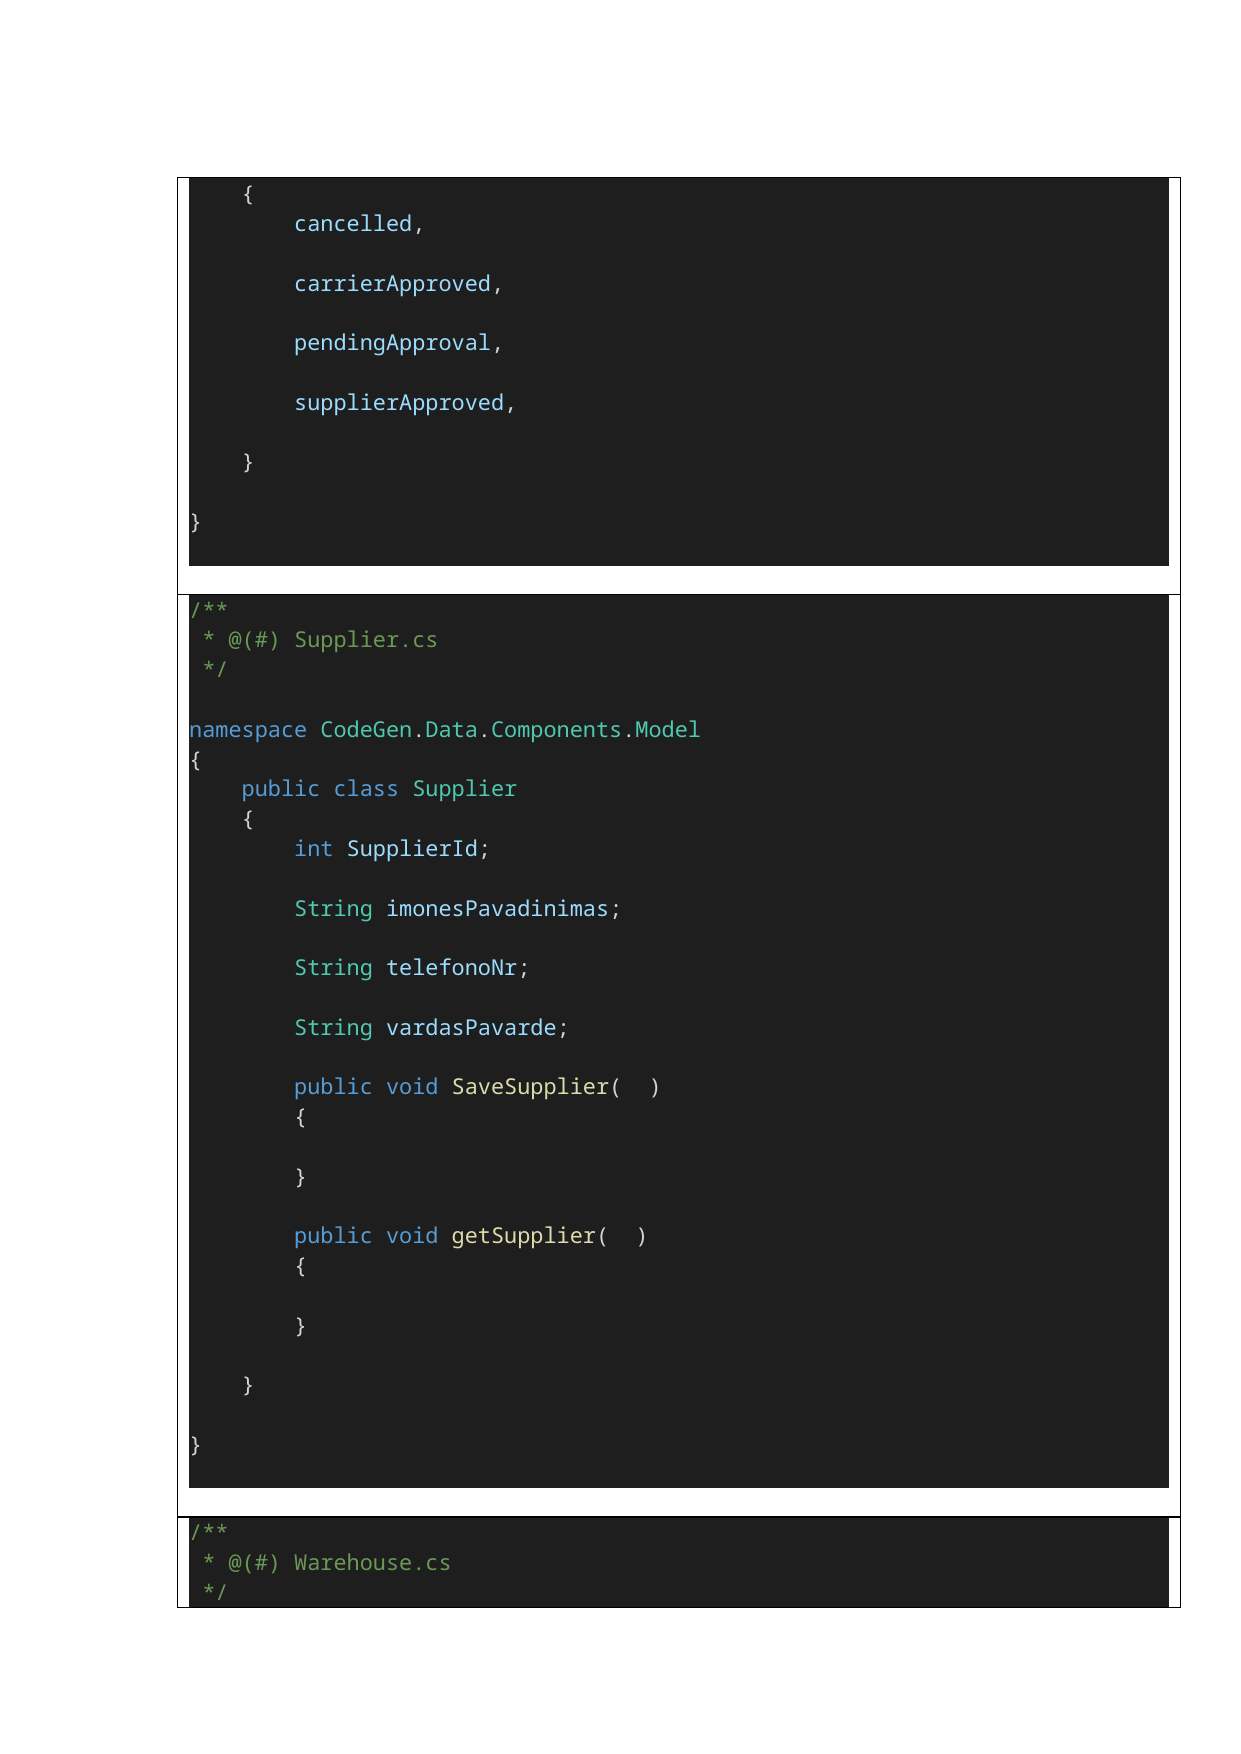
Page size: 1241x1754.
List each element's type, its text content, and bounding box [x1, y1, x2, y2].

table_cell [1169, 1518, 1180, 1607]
table_cell /** * @(#) Supplier.cs */ namespace CodeGen.Data.Components.Model { public class Supplier { int SupplierId; String imonesPavadinimas; String telefonoNr; String vardasPavarde; public void SaveSupplier( ) { } public void getSupplier( ) { } } } [178, 595, 1180, 1516]
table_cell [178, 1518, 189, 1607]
